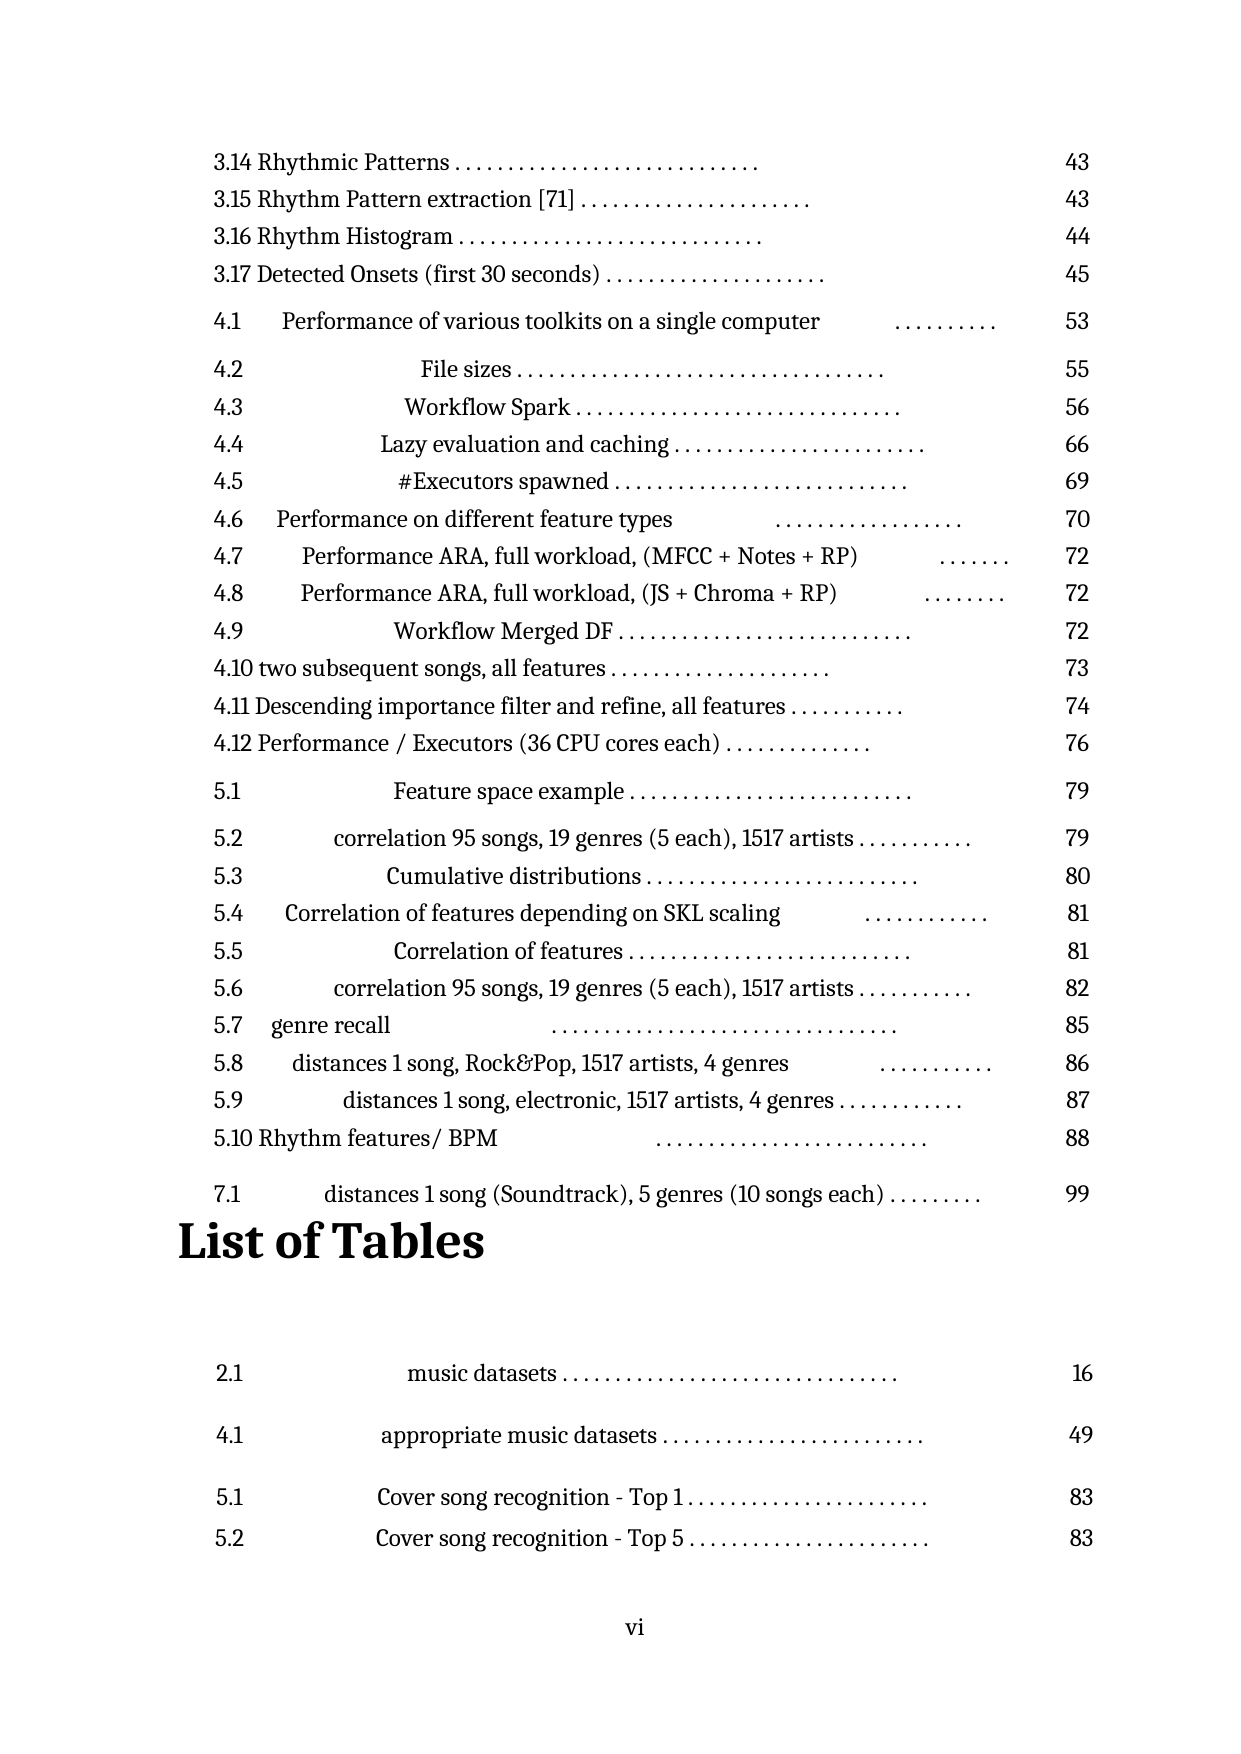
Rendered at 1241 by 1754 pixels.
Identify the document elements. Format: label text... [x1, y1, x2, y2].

table_cell 87 [1065, 1086, 1095, 1123]
table_cell 4.7 Performance ARA, full workload, (MFCC + Notes + RP) . . . . . . . [214, 542, 1065, 579]
table_cell 4.6 Performance on different feature types . . . . . . . . . . . . . . . . . . [214, 505, 1065, 542]
table_cell 55 [1065, 355, 1095, 392]
table_cell 4.1 Performance of various toolkits on a single computer . . . . . . . . . . [214, 307, 1065, 355]
table_cell 72 [1065, 617, 1095, 654]
table_cell 5.2 correlation 95 songs, 19 genres (5 each), 1517 artists . . . . . . . . . . . [214, 824, 1065, 862]
table_cell 85 [1065, 1011, 1095, 1049]
table_cell 79 [1065, 824, 1095, 862]
text 5.2 Cover song recognition - Top 5 . . . . . . . . . . . . . . . . . . . . . . . 83 [177, 1524, 1095, 1552]
table_cell 80 [1065, 862, 1095, 899]
table_cell 5.8 distances 1 song, Rock&Pop, 1517 artists, 4 genres . . . . . . . . . . . [214, 1049, 1065, 1086]
table_cell 72 [1065, 579, 1095, 617]
table_cell 70 [1065, 505, 1095, 542]
table_cell 66 [1065, 430, 1095, 467]
table_cell 4.5 #Executors spawned . . . . . . . . . . . . . . . . . . . . . . . . . . . . [214, 467, 1065, 504]
table_cell 43 [1065, 148, 1095, 185]
table_cell 56 [1065, 393, 1095, 430]
table_cell 5.1 Feature space example . . . . . . . . . . . . . . . . . . . . . . . . . . . [214, 777, 1065, 824]
text 5.1 Cover song recognition - Top 1 . . . . . . . . . . . . . . . . . . . . . . . 83 [177, 1483, 1095, 1511]
table_cell 4.9 Workflow Merged DF . . . . . . . . . . . . . . . . . . . . . . . . . . . . [214, 617, 1065, 654]
table_cell 79 [1065, 777, 1095, 824]
table_cell 69 [1065, 467, 1095, 504]
table_cell 72 [1065, 542, 1095, 579]
table_cell 76 [1065, 729, 1095, 777]
table_cell 3.14 Rhythmic Patterns . . . . . . . . . . . . . . . . . . . . . . . . . . . . . [214, 148, 1065, 185]
table_cell 3.16 Rhythm Histogram . . . . . . . . . . . . . . . . . . . . . . . . . . . . . [214, 222, 1065, 259]
table_cell 5.7 genre recall . . . . . . . . . . . . . . . . . . . . . . . . . . . . . . . . . [214, 1011, 1065, 1049]
text 2.1 music datasets . . . . . . . . . . . . . . . . . . . . . . . . . . . . . . . . 16 [177, 1359, 1095, 1388]
table_cell 53 [1065, 307, 1095, 355]
table_cell 4.4 Lazy evaluation and caching . . . . . . . . . . . . . . . . . . . . . . . . [214, 430, 1065, 467]
table_cell 74 [1065, 692, 1095, 729]
table_cell 73 [1065, 654, 1095, 692]
table_cell 4.2 File sizes . . . . . . . . . . . . . . . . . . . . . . . . . . . . . . . . . . . [214, 355, 1065, 392]
table_cell 4.10 two subsequent songs, all features . . . . . . . . . . . . . . . . . . . . . [214, 654, 1065, 692]
table_cell 43 [1065, 185, 1095, 222]
subtitle List of Tables [177, 1211, 1093, 1271]
table_cell 4.11 Descending importance filter and refine, all features . . . . . . . . . . . [214, 692, 1065, 729]
text 4.1 appropriate music datasets . . . . . . . . . . . . . . . . . . . . . . . . . 49 [177, 1421, 1095, 1450]
table_cell 5.9 distances 1 song, electronic, 1517 artists, 4 genres . . . . . . . . . . . . [214, 1086, 1065, 1123]
table_cell 4.8 Performance ARA, full workload, (JS + Chroma + RP) . . . . . . . . [214, 579, 1065, 617]
table_cell 7.1 distances 1 song (Soundtrack), 5 genres (10 songs each) . . . . . . . . . [214, 1171, 1065, 1211]
table_cell 81 [1065, 899, 1095, 937]
table_cell 5.5 Correlation of features . . . . . . . . . . . . . . . . . . . . . . . . . . . [214, 937, 1065, 974]
table_cell 5.3 Cumulative distributions . . . . . . . . . . . . . . . . . . . . . . . . . . [214, 862, 1065, 899]
table_cell 88 [1065, 1124, 1095, 1171]
table_cell 3.15 Rhythm Pattern extraction [71] . . . . . . . . . . . . . . . . . . . . . . [214, 185, 1065, 222]
table_cell 45 [1065, 260, 1095, 307]
table_cell 4.12 Performance / Executors (36 CPU cores each) . . . . . . . . . . . . . . [214, 729, 1065, 777]
table_cell 4.3 Workflow Spark . . . . . . . . . . . . . . . . . . . . . . . . . . . . . . . [214, 393, 1065, 430]
table_cell 82 [1065, 974, 1095, 1011]
table_cell 44 [1065, 222, 1095, 259]
table_cell 3.17 Detected Onsets (first 30 seconds) . . . . . . . . . . . . . . . . . . . . . [214, 260, 1065, 307]
table_cell 81 [1065, 937, 1095, 974]
table_cell 5.4 Correlation of features depending on SKL scaling . . . . . . . . . . . . [214, 899, 1065, 937]
table_cell 5.10 Rhythm features/ BPM . . . . . . . . . . . . . . . . . . . . . . . . . . [214, 1124, 1065, 1171]
table_cell 86 [1065, 1049, 1095, 1086]
table_cell 99 [1065, 1171, 1095, 1211]
table_cell 5.6 correlation 95 songs, 19 genres (5 each), 1517 artists . . . . . . . . . . . [214, 974, 1065, 1011]
